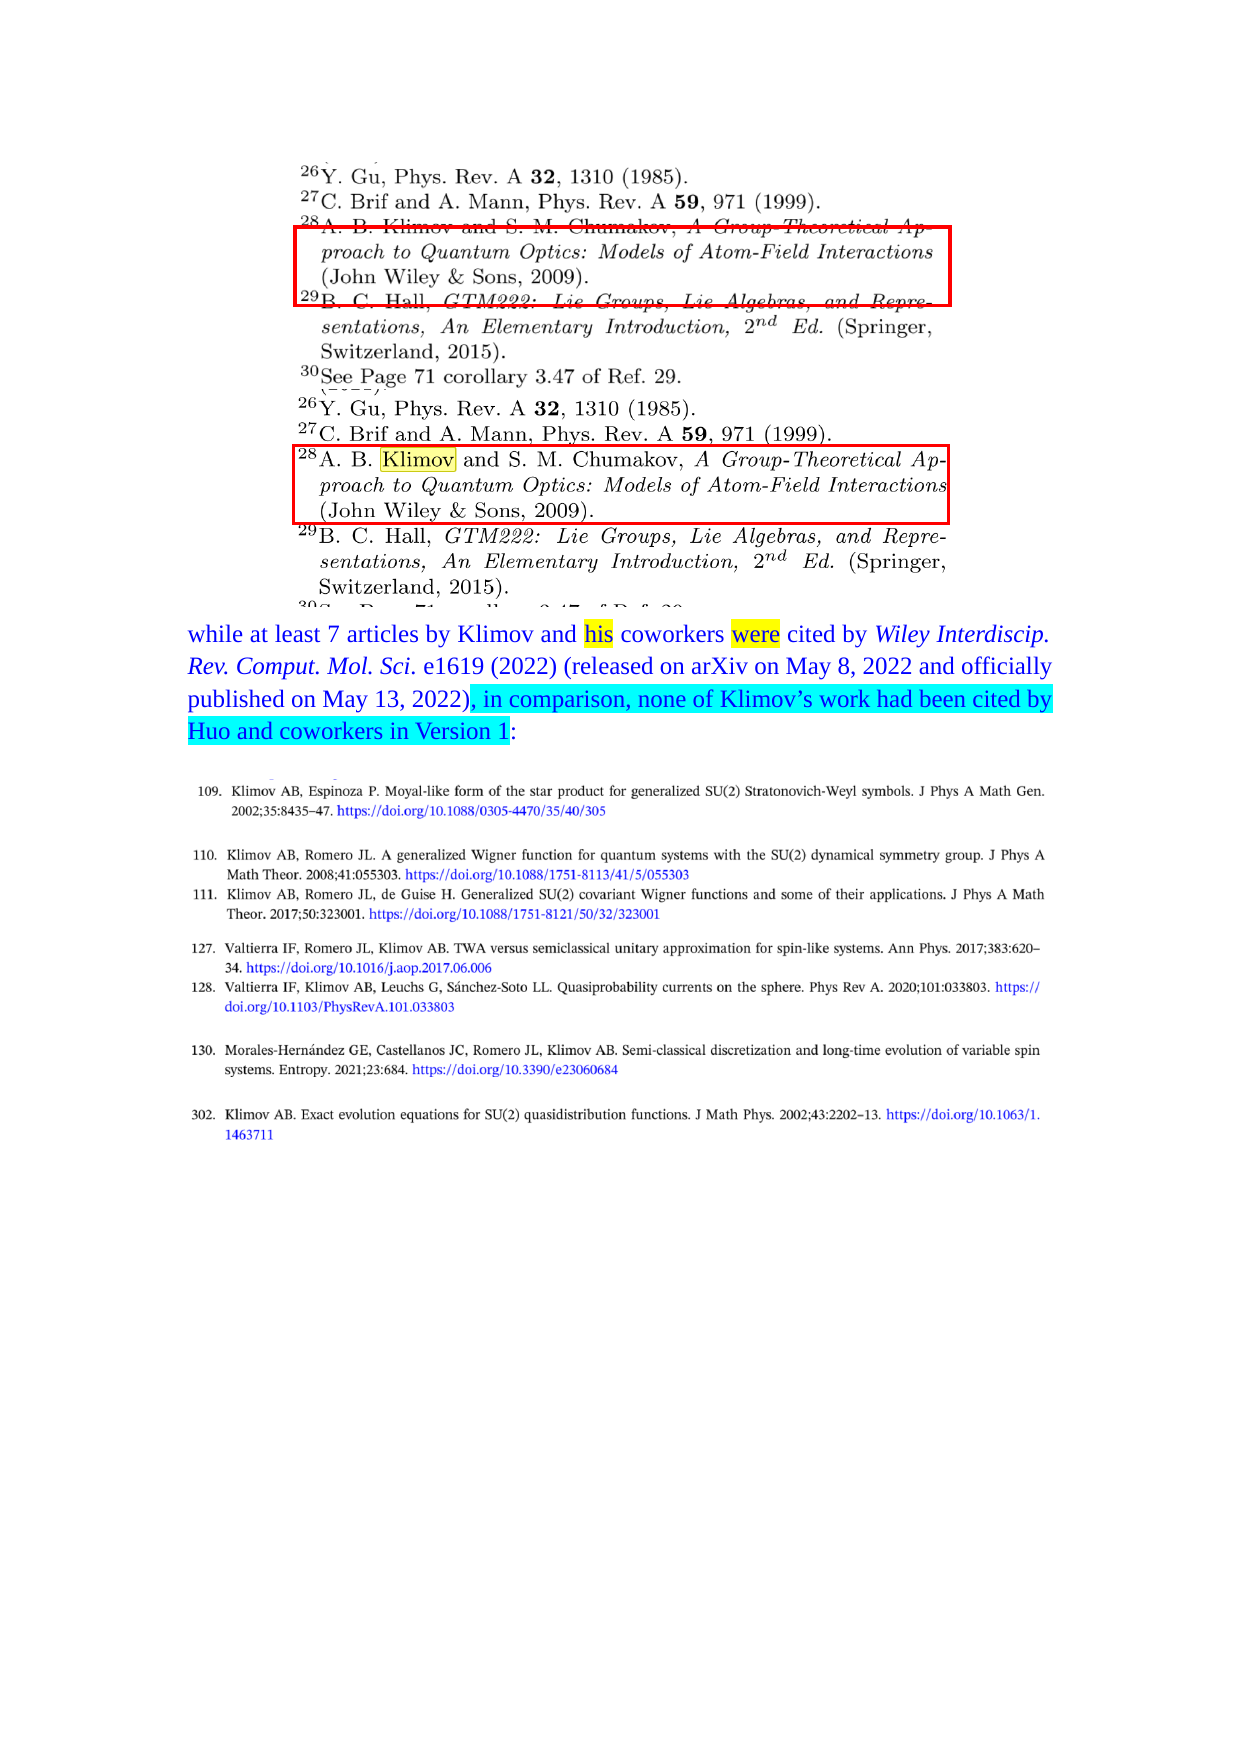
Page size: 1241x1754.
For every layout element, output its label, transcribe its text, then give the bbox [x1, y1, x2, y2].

picture [187, 1104, 1053, 1143]
picture [187, 779, 1053, 822]
picture [278, 307, 962, 607]
picture [187, 844, 1053, 924]
picture [297, 229, 948, 304]
text while at least 7 articles by Klimov and his coworkers were cited by Wiley Interdiscip. Rev. Comput. Mol. Sci. e1619 (2022) (released on arXiv on May 8, 2022 and officially published on May 13, 2022), in comparison, none of Klimov’s work had been cited by Huo and coworkers in Version 1: [187, 674, 1053, 747]
picture [187, 1039, 1053, 1077]
picture [293, 162, 948, 225]
picture [187, 942, 1053, 1016]
text while at least 7 articles by Klimov and his coworkers were cited by Wiley Interdiscip. Rev. Comput. Mol. Sci. e1619 (2022) (released on arXiv on May 8, 2022 and officially published on May 13, 2022), in comparison, none of Klimov’s work had been cited by Huo and coworkers in Version 1: [187, 617, 1053, 673]
